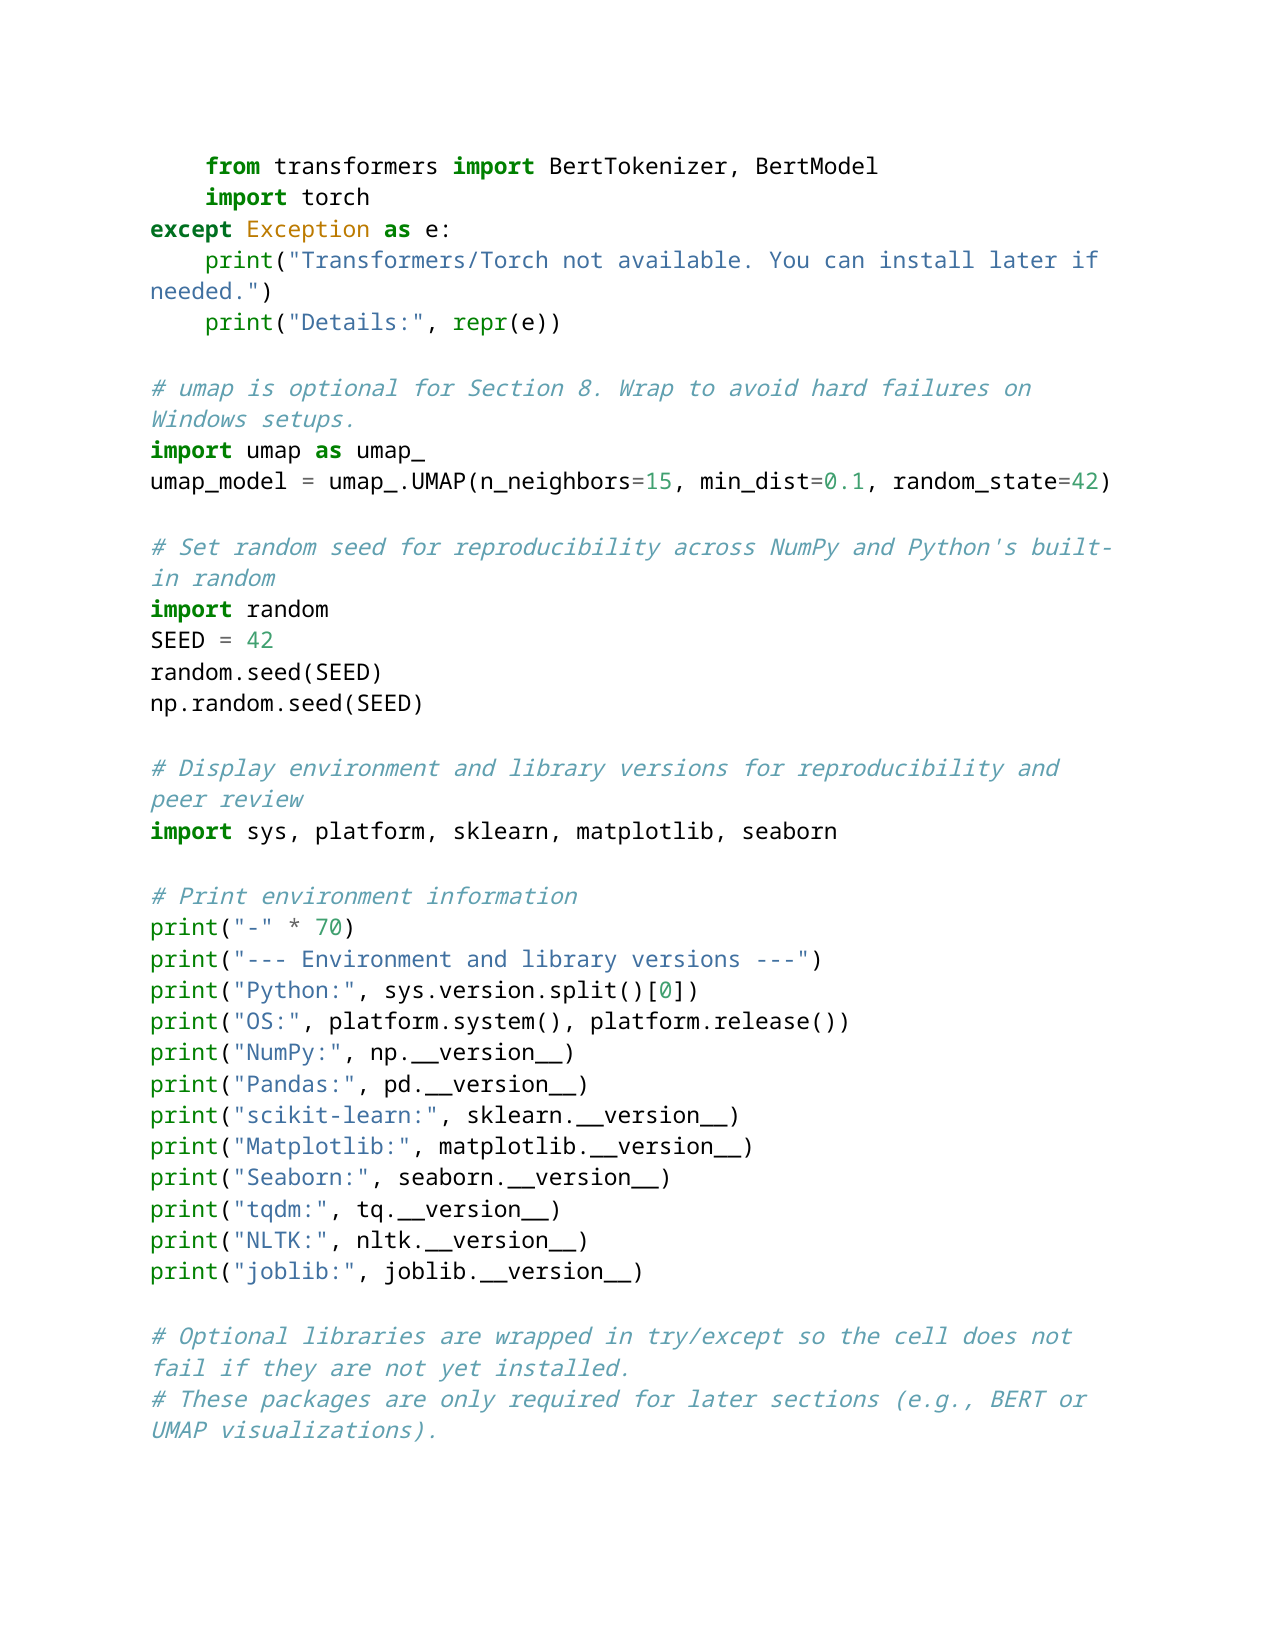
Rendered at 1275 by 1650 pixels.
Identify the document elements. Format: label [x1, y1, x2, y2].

text [150, 150, 1125, 1479]
